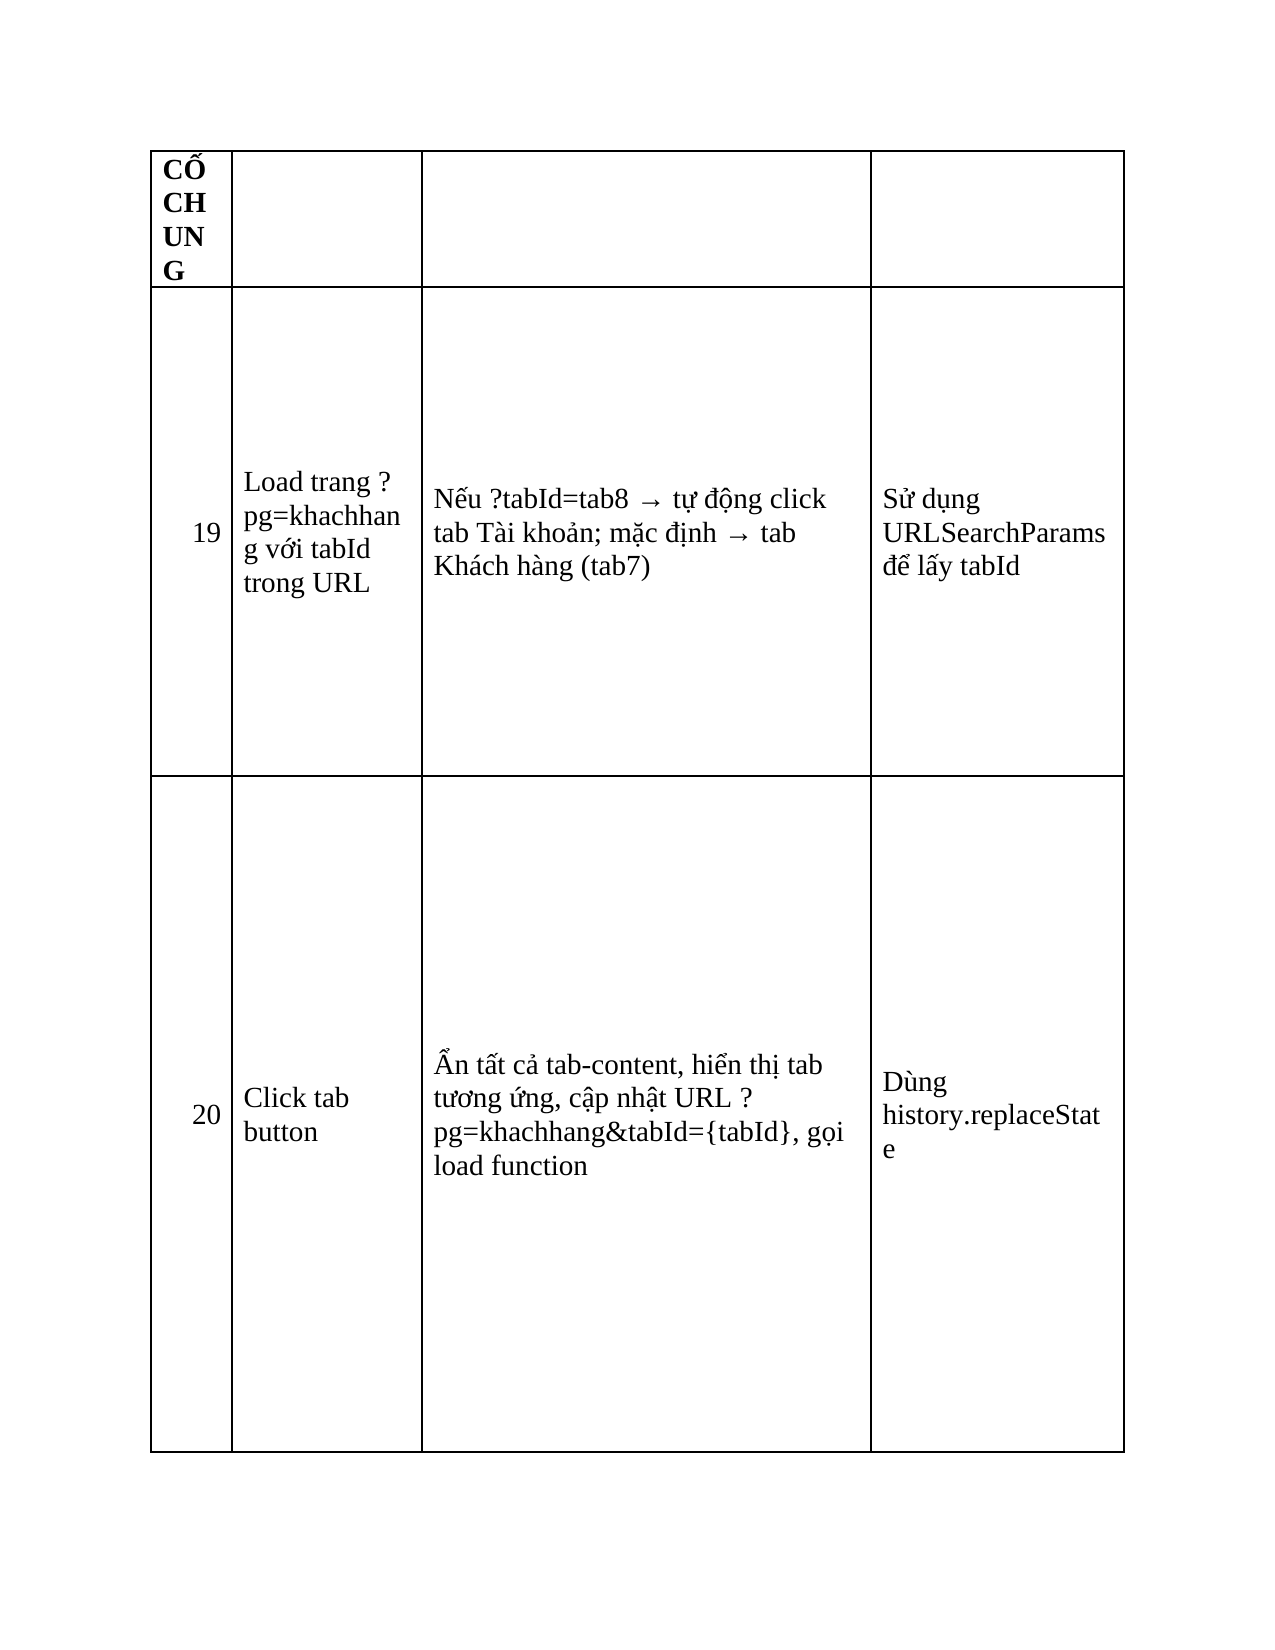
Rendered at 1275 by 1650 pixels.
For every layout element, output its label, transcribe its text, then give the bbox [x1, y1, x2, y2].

table_cell BIẾN CỐ CHUNG [152, 152, 231, 286]
table_cell 20 [152, 777, 231, 1451]
table_cell [423, 152, 870, 286]
table_cell [233, 152, 421, 286]
table_cell 19 [152, 288, 231, 775]
table_cell Click tab button [233, 777, 421, 1451]
table_cell Load trang ?pg=khachhang với tabId trong URL [233, 288, 421, 775]
table_cell Ẩn tất cả tab-content, hiển thị tab tương ứng, cập nhật URL ?pg=khachhang&tabId={tabId}, gọi load function [423, 777, 870, 1451]
table_cell [872, 152, 1123, 286]
table_cell Nếu ?tabId=tab8 → tự động click tab Tài khoản; mặc định → tab Khách hàng (tab7) [423, 288, 870, 775]
table_cell Dùng history.replaceState [872, 777, 1123, 1451]
table_cell Sử dụng URLSearchParams để lấy tabId [872, 288, 1123, 775]
